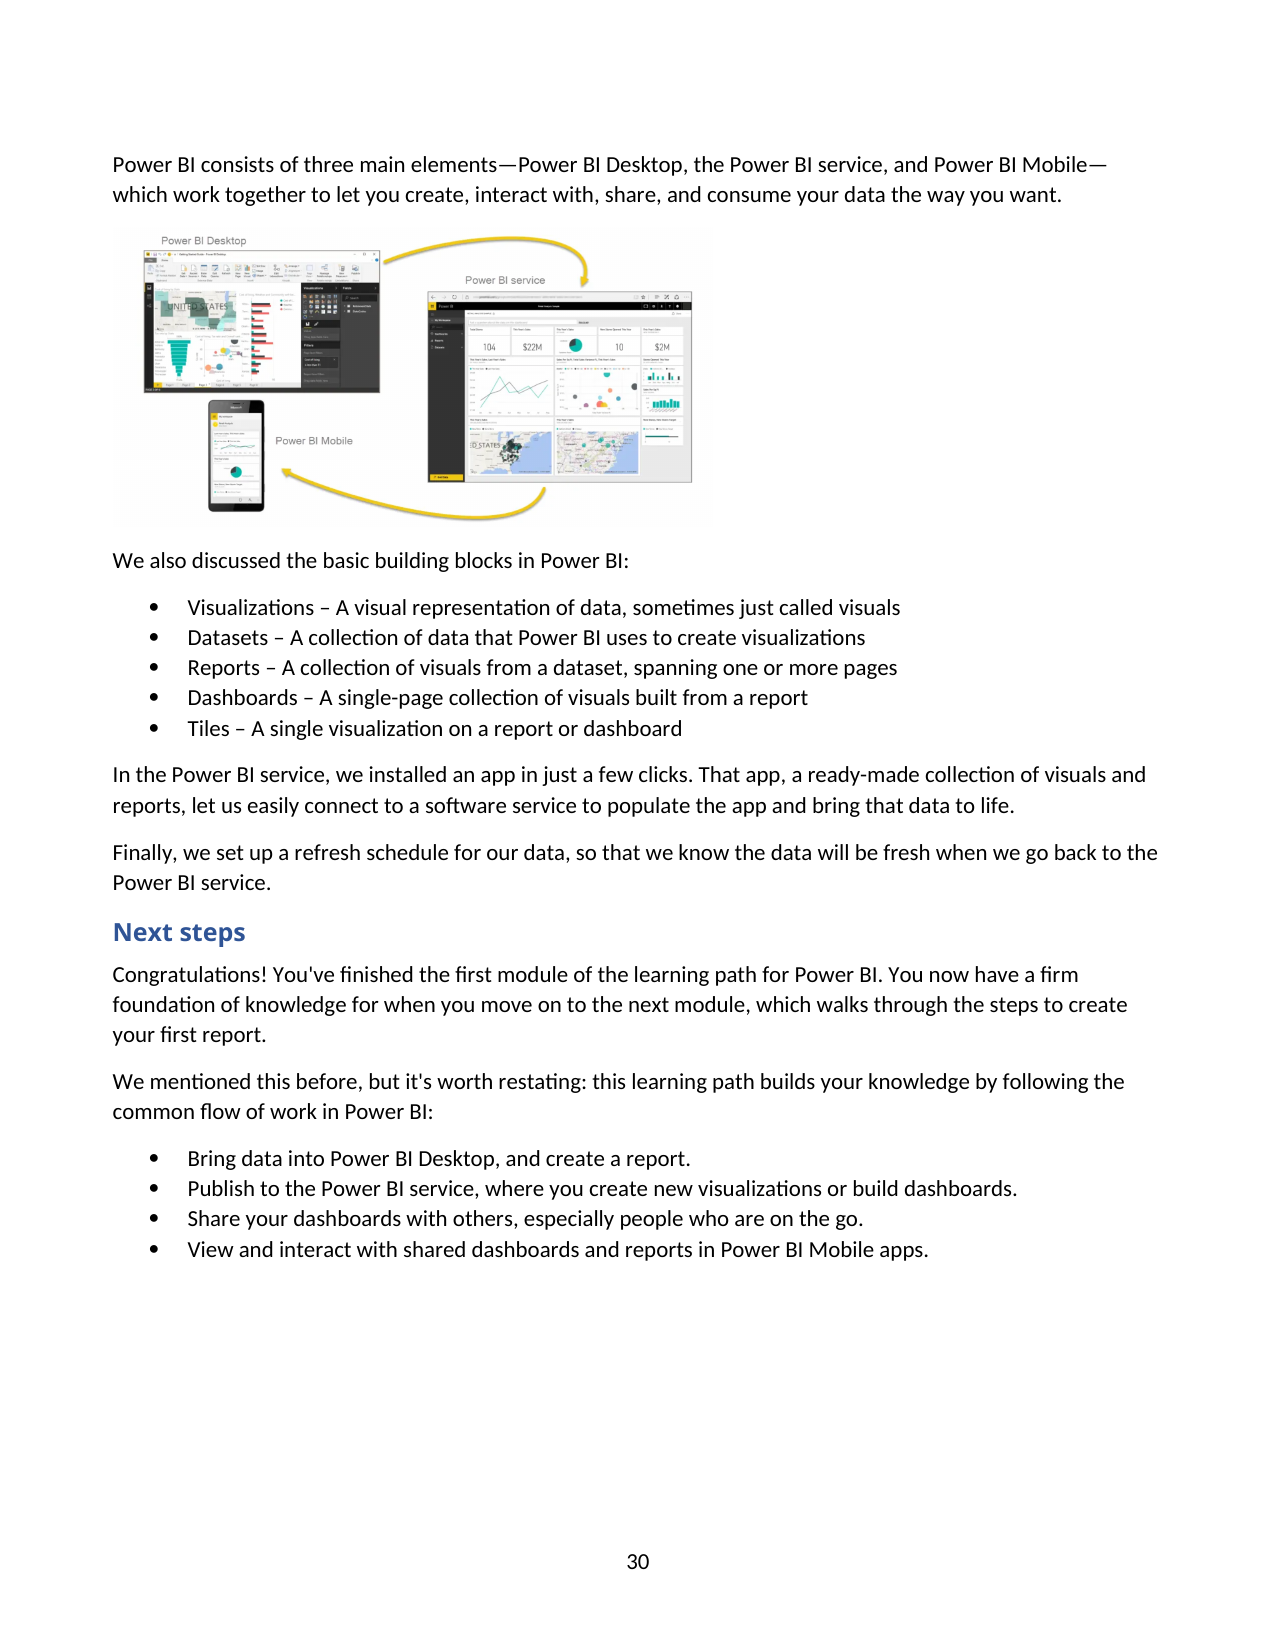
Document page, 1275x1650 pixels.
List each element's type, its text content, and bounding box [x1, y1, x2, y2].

picture [112, 227, 713, 527]
text Power BI consists of three main elements—Power BI Desktop, the Power BI service, and Power BI Mobile—which work together to let you create, interact with, share, and consume your data the way you want. [112, 150, 1162, 208]
text Congratulations! You've finished the first module of the learning path for Power BI. You now have a firm foundation of knowledge for when you move on to the next module, which walks through the steps to create your first report. [112, 960, 1162, 1048]
list Publish to the Power BI service, where you create new visualizations or build dashboards. [150, 1174, 1162, 1202]
text We also discussed the basic building blocks in Power BI: [112, 546, 1162, 574]
list Bring data into Power BI Desktop, and create a report. [150, 1144, 1162, 1172]
list Datasets – A collection of data that Power BI uses to create visualizations [150, 623, 1162, 651]
text In the Power BI service, we installed an app in just a few clicks. That app, a ready-made collection of visuals and reports, let us easily connect to a software service to populate the app and bring that data to life. [112, 761, 1162, 819]
list Share your dashboards with others, especially people who are on the go. [150, 1204, 1162, 1233]
list Dashboards – A single-page collection of visuals built from a report [150, 683, 1162, 711]
text We mentioned this before, but it's worth restating: this learning path builds your knowledge by following the common flow of work in Power BI: [112, 1067, 1162, 1125]
subtitle Next steps [112, 915, 1162, 949]
list View and interact with shared dashboards and reports in Power BI Mobile apps. [150, 1235, 1162, 1263]
list Visualizations – A visual representation of data, sometimes just called visuals [150, 593, 1162, 621]
list Tiles – A single visualization on a report or dashboard [150, 714, 1162, 742]
list Reports – A collection of visuals from a dataset, spanning one or more pages [150, 653, 1162, 681]
text Finally, we set up a refresh schedule for our data, so that we know the data will be fresh when we go back to the Power BI service. [112, 838, 1162, 896]
